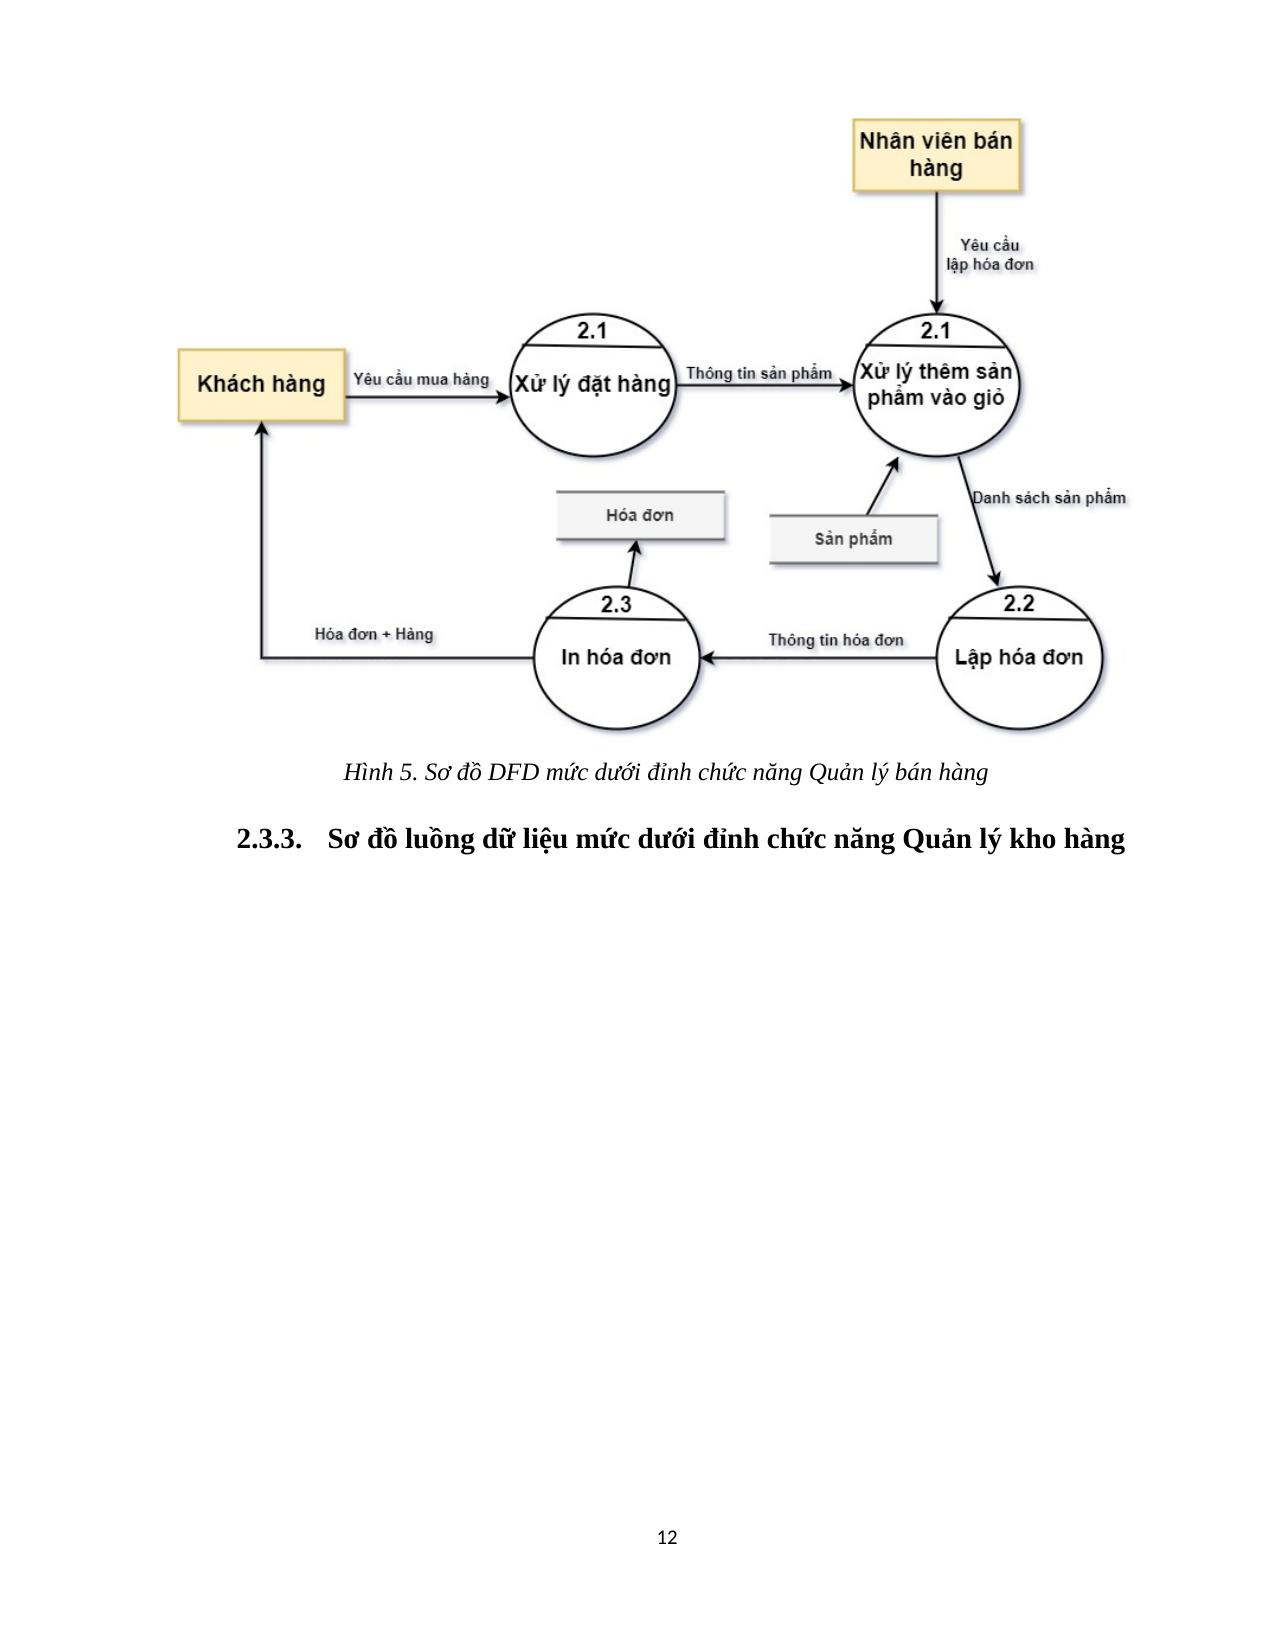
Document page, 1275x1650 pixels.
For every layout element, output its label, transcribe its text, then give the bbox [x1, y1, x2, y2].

picture [177, 118, 1153, 744]
text Hình 5. Sơ đồ DFD mức dưới đỉnh chức năng Quản lý bán hàng [177, 757, 1157, 786]
list Sơ đồ luồng dữ liệu mức dưới đỉnh chức năng Quản lý kho hàng [236, 821, 1157, 855]
